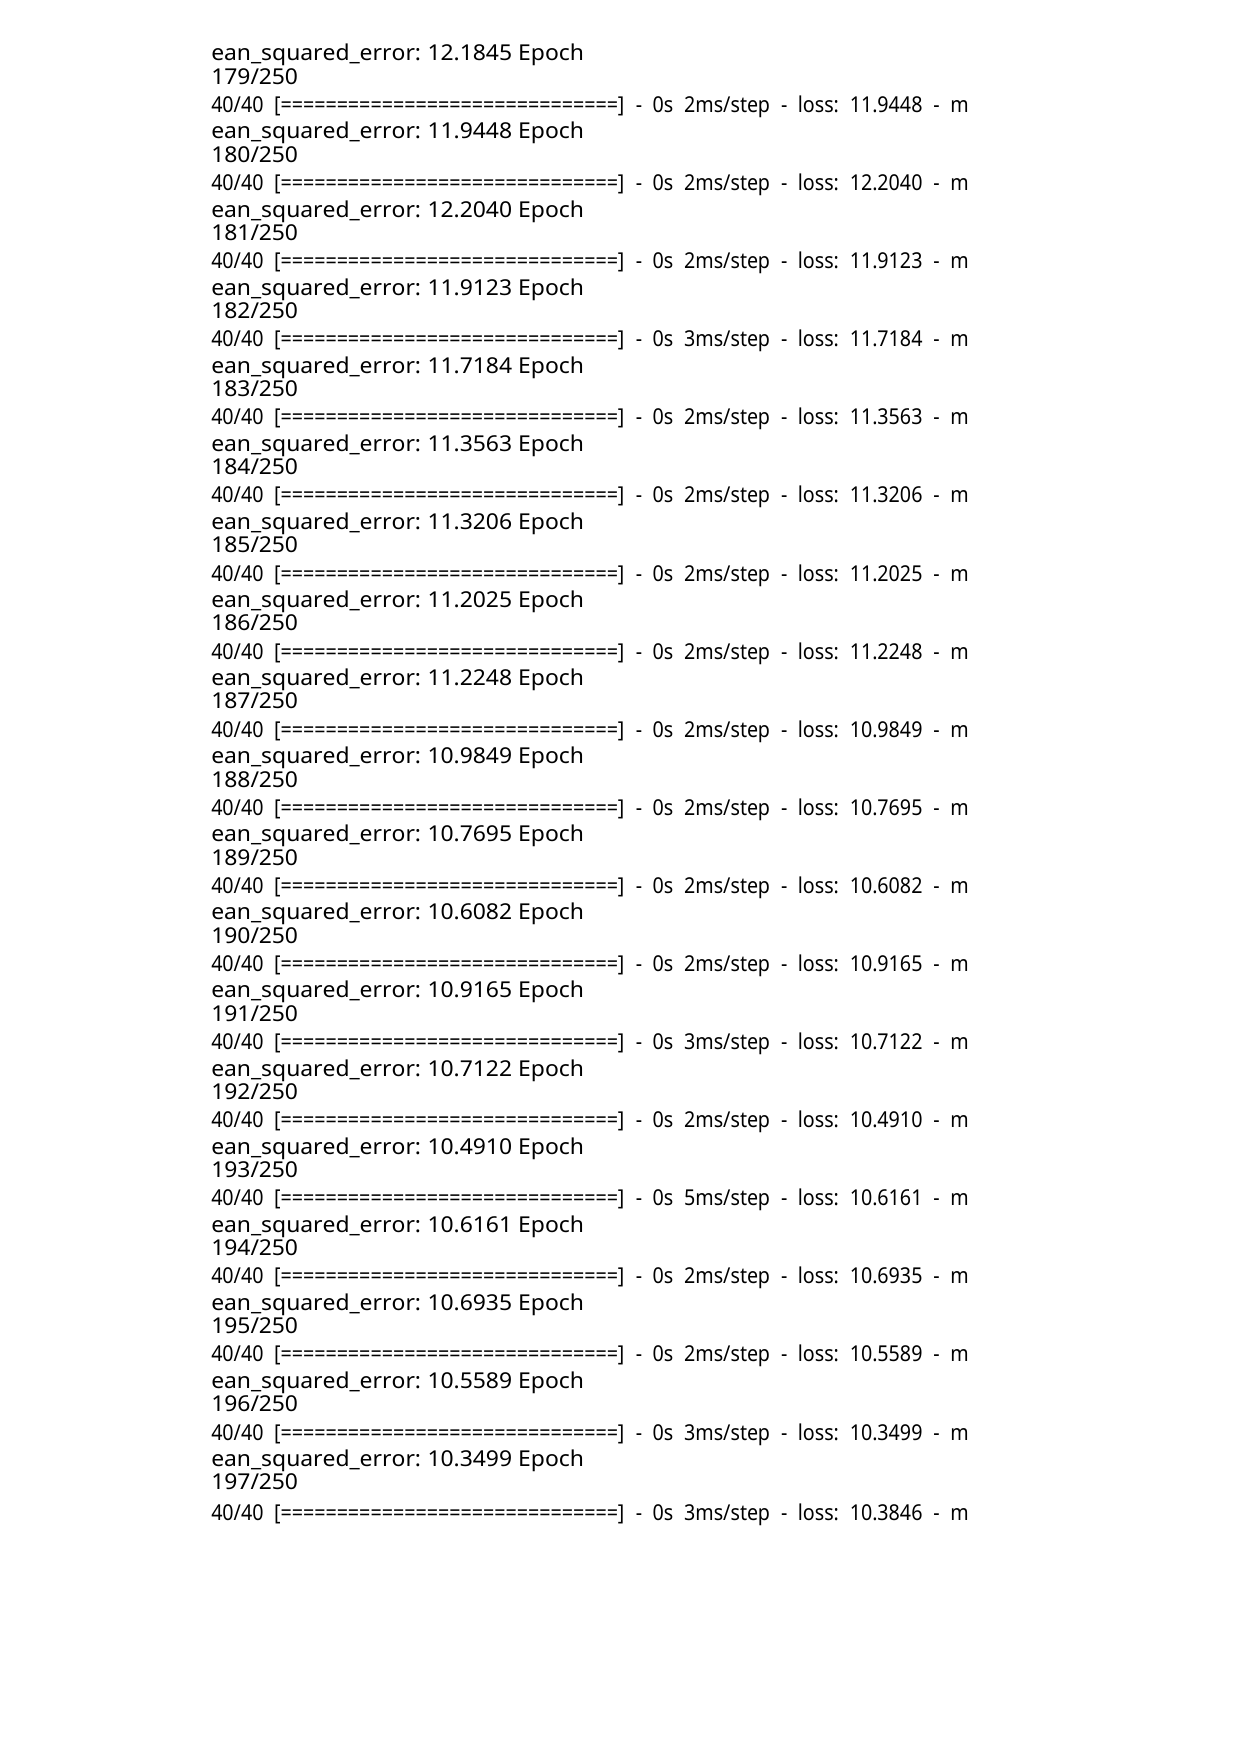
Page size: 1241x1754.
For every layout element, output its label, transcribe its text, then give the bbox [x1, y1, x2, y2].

text 40/40 [==============================] - 0s 2ms/step - loss: 11.9448 - m [211, 91, 1178, 118]
text ean_squared_error: 12.2040 Epoch 181/250 [211, 197, 593, 247]
text ean_squared_error: 10.6161 Epoch 194/250 [211, 1212, 593, 1262]
text ean_squared_error: 10.5589 Epoch 196/250 [211, 1369, 593, 1418]
text ean_squared_error: 10.7122 Epoch 192/250 [211, 1056, 593, 1106]
text 40/40 [==============================] - 0s 3ms/step - loss: 10.3846 - m [211, 1496, 1178, 1526]
text 40/40 [==============================] - 0s 2ms/step - loss: 11.3206 - m [211, 481, 1178, 508]
text 40/40 [==============================] - 0s 5ms/step - loss: 10.6161 - m [211, 1184, 1178, 1211]
text ean_squared_error: 11.3206 Epoch 185/250 [211, 509, 593, 559]
text 40/40 [==============================] - 0s 2ms/step - loss: 10.9849 - m [211, 715, 1178, 743]
text ean_squared_error: 11.3563 Epoch 184/250 [211, 432, 593, 481]
text ean_squared_error: 10.9849 Epoch 188/250 [211, 744, 593, 793]
text 40/40 [==============================] - 0s 2ms/step - loss: 11.2248 - m [211, 637, 1178, 664]
text 40/40 [==============================] - 0s 2ms/step - loss: 10.7695 - m [211, 793, 1178, 821]
text ean_squared_error: 11.7184 Epoch 183/250 [211, 353, 593, 403]
text ean_squared_error: 10.9165 Epoch 191/250 [211, 978, 593, 1028]
text 40/40 [==============================] - 0s 3ms/step - loss: 10.3499 - m [211, 1418, 1178, 1446]
text ean_squared_error: 10.6082 Epoch 190/250 [211, 900, 593, 949]
text ean_squared_error: 11.2025 Epoch 186/250 [211, 588, 593, 637]
text 40/40 [==============================] - 0s 2ms/step - loss: 10.5589 - m [211, 1340, 1178, 1367]
text 40/40 [==============================] - 0s 3ms/step - loss: 11.7184 - m [211, 325, 1178, 352]
text 40/40 [==============================] - 0s 2ms/step - loss: 11.9123 - m [211, 247, 1178, 274]
text ean_squared_error: 11.9123 Epoch 182/250 [211, 275, 593, 325]
text 40/40 [==============================] - 0s 2ms/step - loss: 10.4910 - m [211, 1106, 1178, 1133]
text 40/40 [==============================] - 0s 3ms/step - loss: 10.7122 - m [211, 1028, 1178, 1055]
text ean_squared_error: 10.6935 Epoch 195/250 [211, 1291, 593, 1340]
text 40/40 [==============================] - 0s 2ms/step - loss: 11.3563 - m [211, 403, 1178, 430]
text ean_squared_error: 11.2248 Epoch 187/250 [211, 666, 593, 715]
text 40/40 [==============================] - 0s 2ms/step - loss: 12.2040 - m [211, 169, 1178, 196]
text ean_squared_error: 10.7695 Epoch 189/250 [211, 822, 593, 871]
text 40/40 [==============================] - 0s 2ms/step - loss: 10.6082 - m [211, 871, 1178, 899]
text 40/40 [==============================] - 0s 2ms/step - loss: 10.9165 - m [211, 949, 1178, 977]
text 40/40 [==============================] - 0s 2ms/step - loss: 10.6935 - m [211, 1262, 1178, 1289]
text ean_squared_error: 10.3499 Epoch 197/250 [211, 1447, 593, 1496]
text ean_squared_error: 10.4910 Epoch 193/250 [211, 1134, 593, 1184]
text ean_squared_error: 11.9448 Epoch 180/250 [211, 119, 593, 169]
text 40/40 [==============================] - 0s 2ms/step - loss: 11.2025 - m [211, 559, 1178, 586]
text ean_squared_error: 12.1845 Epoch 179/250 [211, 41, 593, 91]
